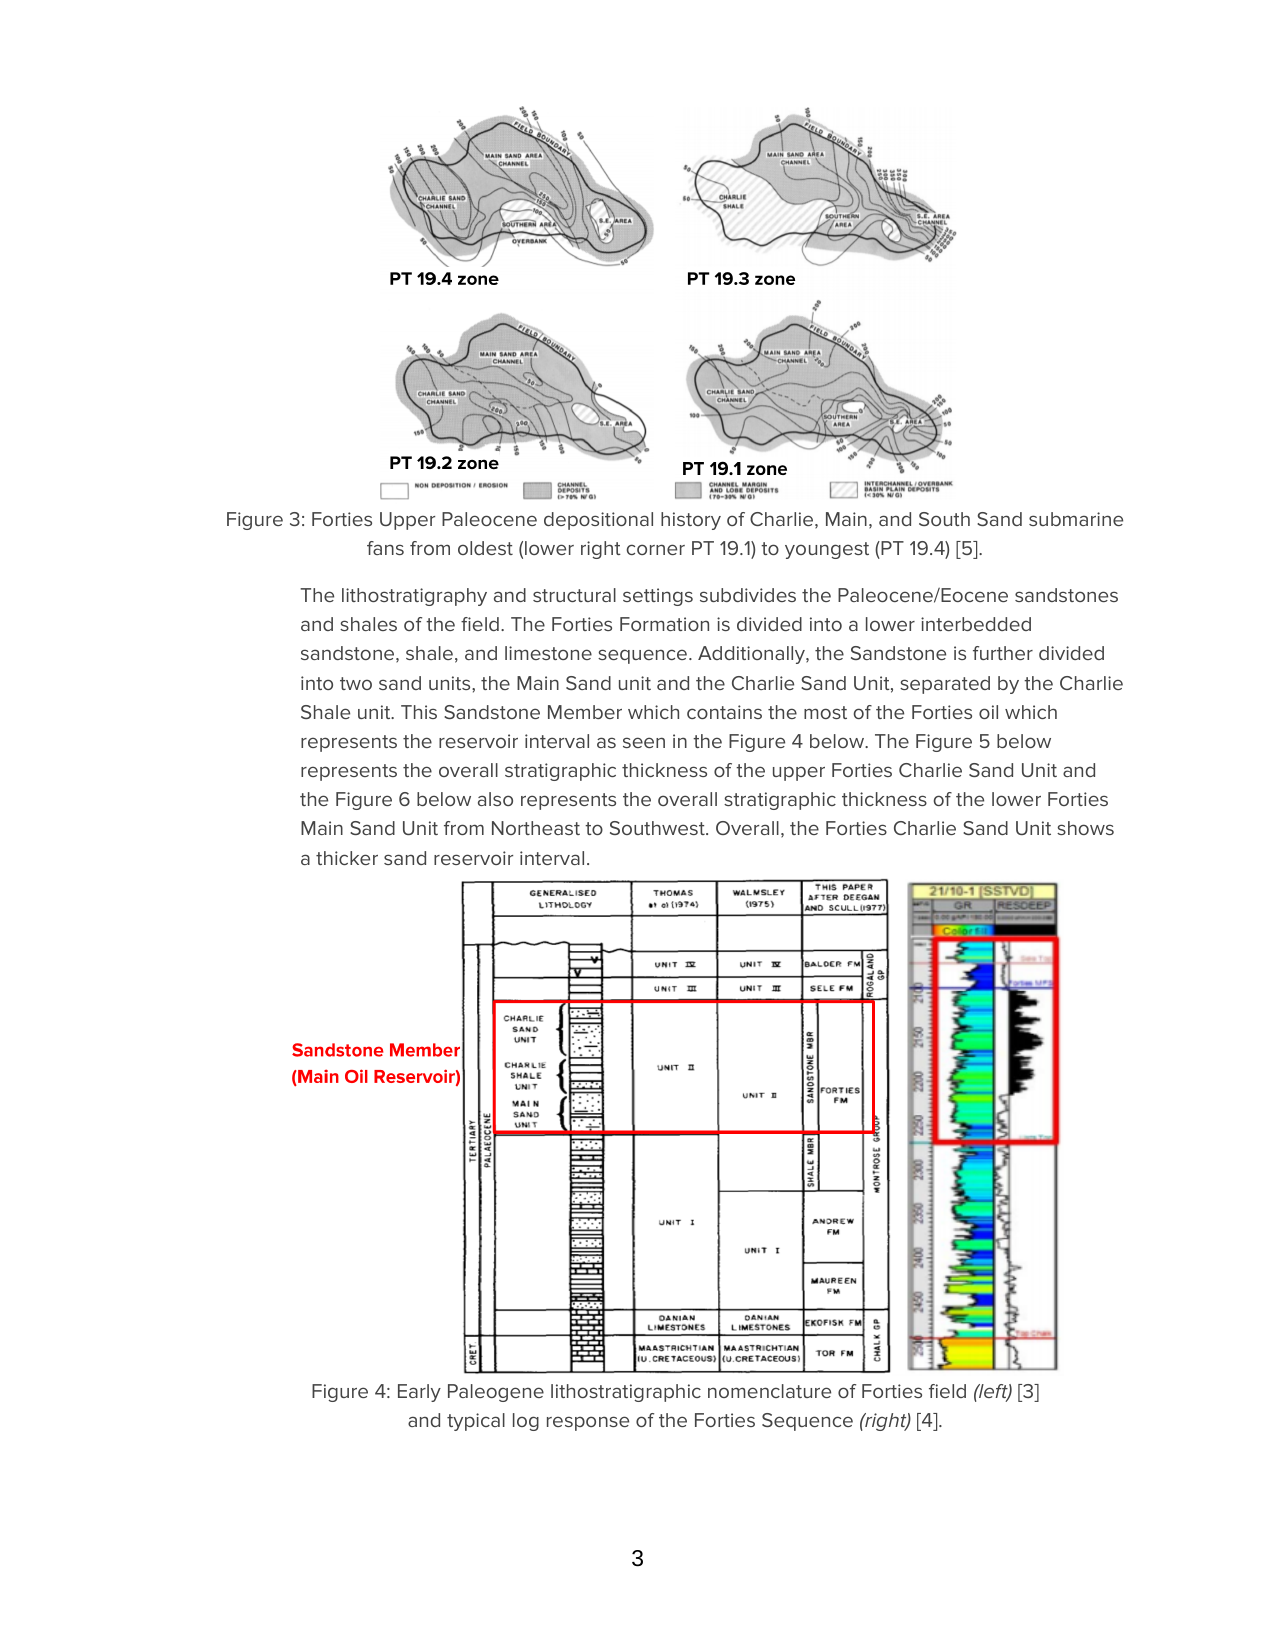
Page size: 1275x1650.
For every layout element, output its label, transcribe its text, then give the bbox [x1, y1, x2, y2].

picture [374, 105, 976, 504]
text and typical log response of the Forties Sequence (right) [4]. [225, 1409, 1125, 1434]
text The lithostratigraphy and structural settings subdivides the Paleocene/Eocene sandstones and shales of the field. The Forties Formation is divided into a lower interbedded sandstone, shale, and limestone sequence. Additionally, the Sandstone is further divided into two sand units, the Main Sand unit and the Charlie Sand Unit, separated by the Charlie Shale unit. This Sandstone Member which contains the most of the Forties oil which represents the reservoir interval as seen in the Figure 4 below. The Figure 5 below represents the overall stratigraphic thickness of the upper Forties Charlie Sand Unit and the Figure 6 below also represents the overall stratigraphic thickness of the lower Forties Main Sand Unit from Northeast to Southwest. Overall, the Forties Charlie Sand Unit shows a thicker sand reservoir interval. [300, 583, 1125, 871]
text Figure 3: Forties Upper Paleocene depositional history of Charlie, Main, and South Sand submarine fans from oldest (lower right corner PT 19.1) to youngest (PT 19.4) [5]. [225, 507, 1125, 562]
picture [283, 875, 1067, 1376]
text Figure 4: Early Paleogene lithostratigraphic nomenclature of Forties field (left) [3] [225, 1379, 1125, 1405]
